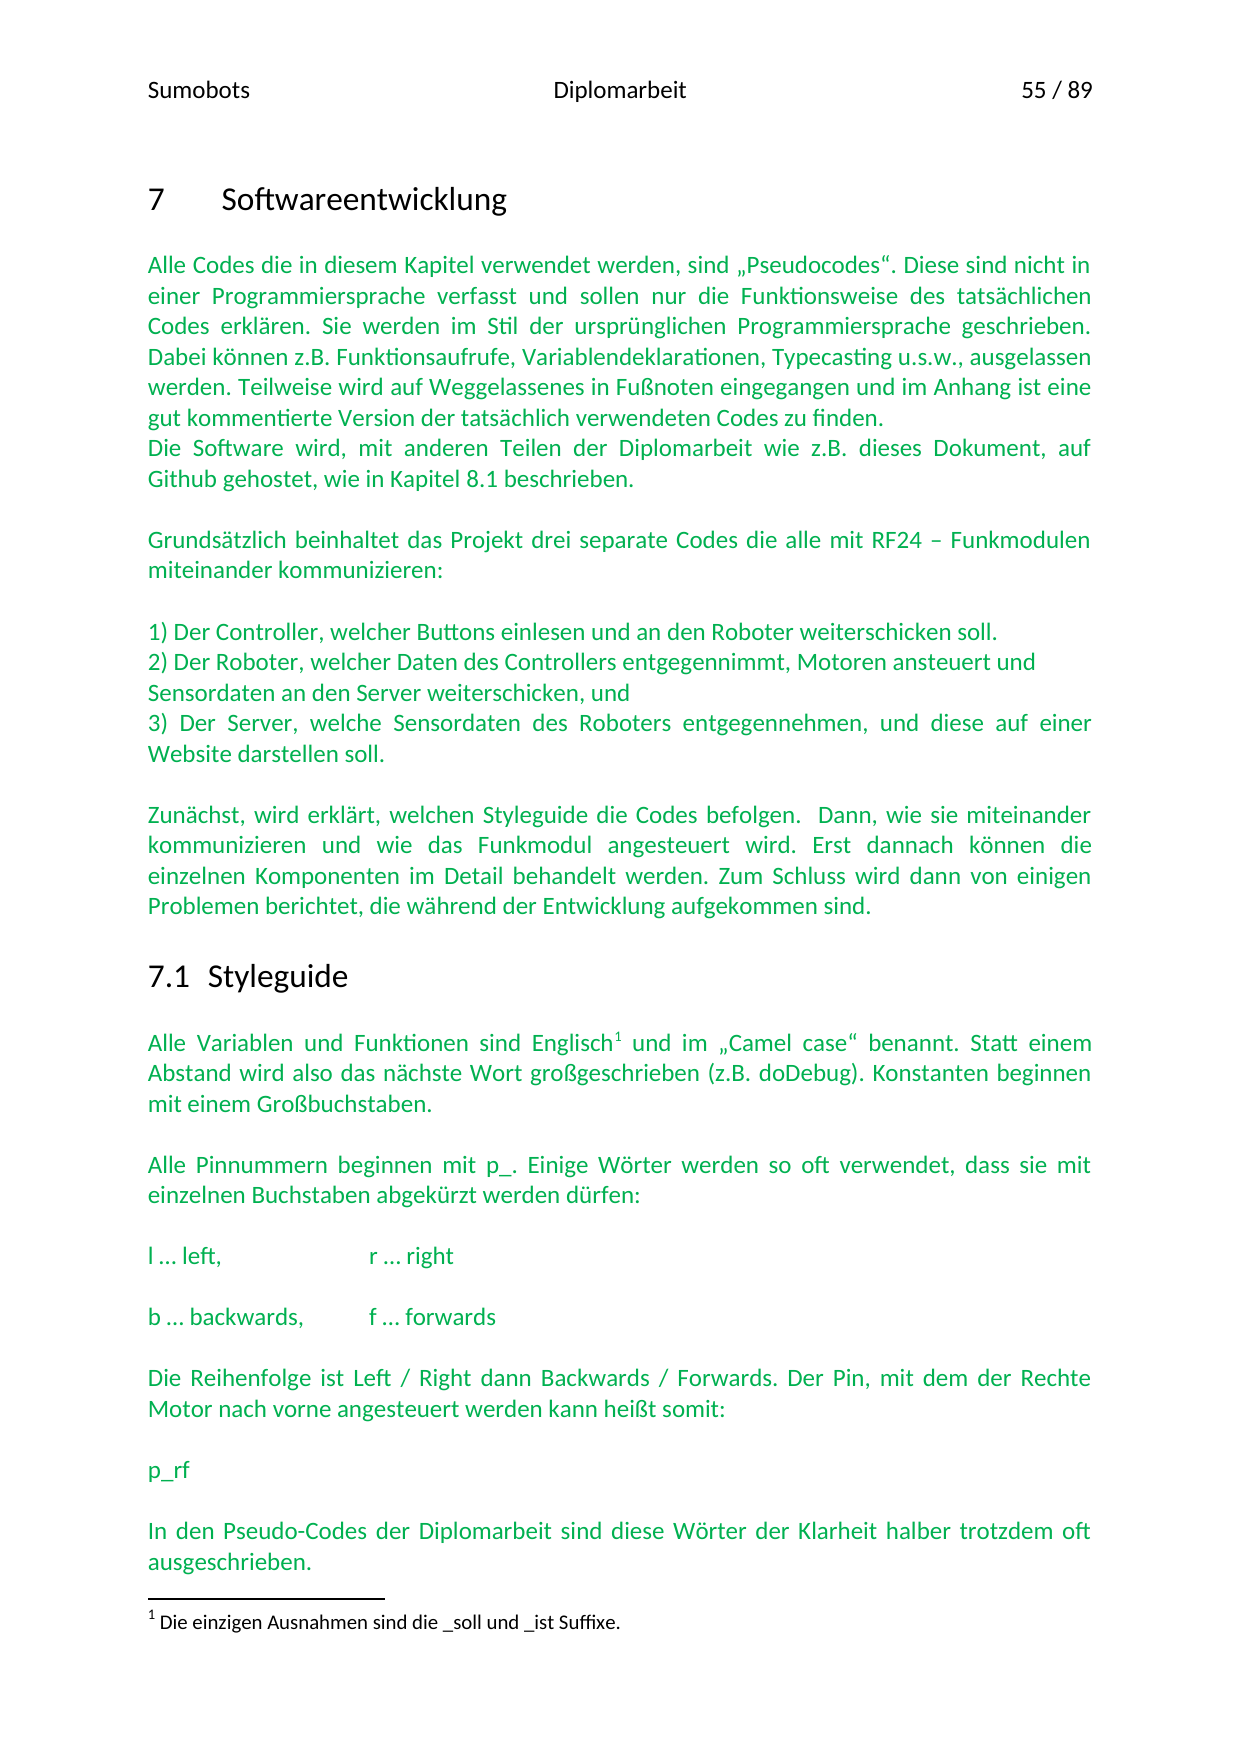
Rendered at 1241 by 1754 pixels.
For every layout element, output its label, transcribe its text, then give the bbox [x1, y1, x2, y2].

text Alle Variablen und Funktionen sind Englisch und im „Camel case“ benannt. Statt einem Abstand wird also das nächste Wort großgeschrieben (z.B. doDebug). Konstanten beginnen mit einem Großbuchstaben. [148, 1027, 1093, 1118]
text 3) Der Server, welche Sensordaten des Roboters entgegennehmen, und diese auf einer Website darstellen soll. [148, 707, 1093, 768]
text b … backwards, f … forwards [148, 1301, 1093, 1332]
text l … left, r … right [148, 1240, 1093, 1271]
subtitle Softwareentwicklung [148, 178, 1093, 219]
text Alle Pinnummern beginnen mit p_. Einige Wörter werden so oft verwendet, dass sie mit einzelnen Buchstaben abgekürzt werden dürfen: [148, 1149, 1093, 1210]
text Zunächst, wird erklärt, welchen Styleguide die Codes befolgen. Dann, wie sie miteinander kommunizieren und wie das Funkmodul angesteuert wird. Erst dannach können die einzelnen Komponenten im Detail behandelt werden. Zum Schluss wird dann von einigen Problemen berichtet, die während der Entwicklung aufgekommen sind. [148, 799, 1093, 921]
text Die Reihenfolge ist Left / Right dann Backwards / Forwards. Der Pin, mit dem der Rechte Motor nach vorne angesteuert werden kann heißt somit: [148, 1362, 1093, 1423]
text Grundsätzlich beinhaltet das Projekt drei separate Codes die alle mit RF24 – Funkmodulen miteinander kommunizieren: [148, 524, 1093, 585]
text 1) Der Controller, welcher Buttons einlesen und an den Roboter weiterschicken soll. [148, 616, 1093, 646]
text Die Software wird, mit anderen Teilen der Diplomarbeit wie z.B. dieses Dokument, auf Github gehostet, wie in Kapitel 8.1 beschrieben. [148, 432, 1093, 493]
text p_rf [148, 1454, 1093, 1484]
subtitle Styleguide [148, 956, 1093, 996]
text In den Pseudo-Codes der Diplomarbeit sind diese Wörter der Klarheit halber trotzdem oft ausgeschrieben. [148, 1515, 1093, 1576]
text Alle Codes die in diesem Kapitel verwendet werden, sind „Pseudocodes“. Diese sind nicht in einer Programmiersprache verfasst und sollen nur die Funktionsweise des tatsächlichen Codes erklären. Sie werden im Stil der ursprünglichen Programmiersprache geschrieben. Dabei können z.B. Funktionsaufrufe, Variablendeklarationen, Typecasting u.s.w., ausgelassen werden. Teilweise wird auf Weggelassenes in Fußnoten eingegangen und im Anhang ist eine gut kommentierte Version der tatsächlich verwendeten Codes zu finden. [148, 249, 1093, 432]
text 2) Der Roboter, welcher Daten des Controllers entgegennimmt, Motoren ansteuert und Sensordaten an den Server weiterschicken, und [148, 646, 1093, 707]
